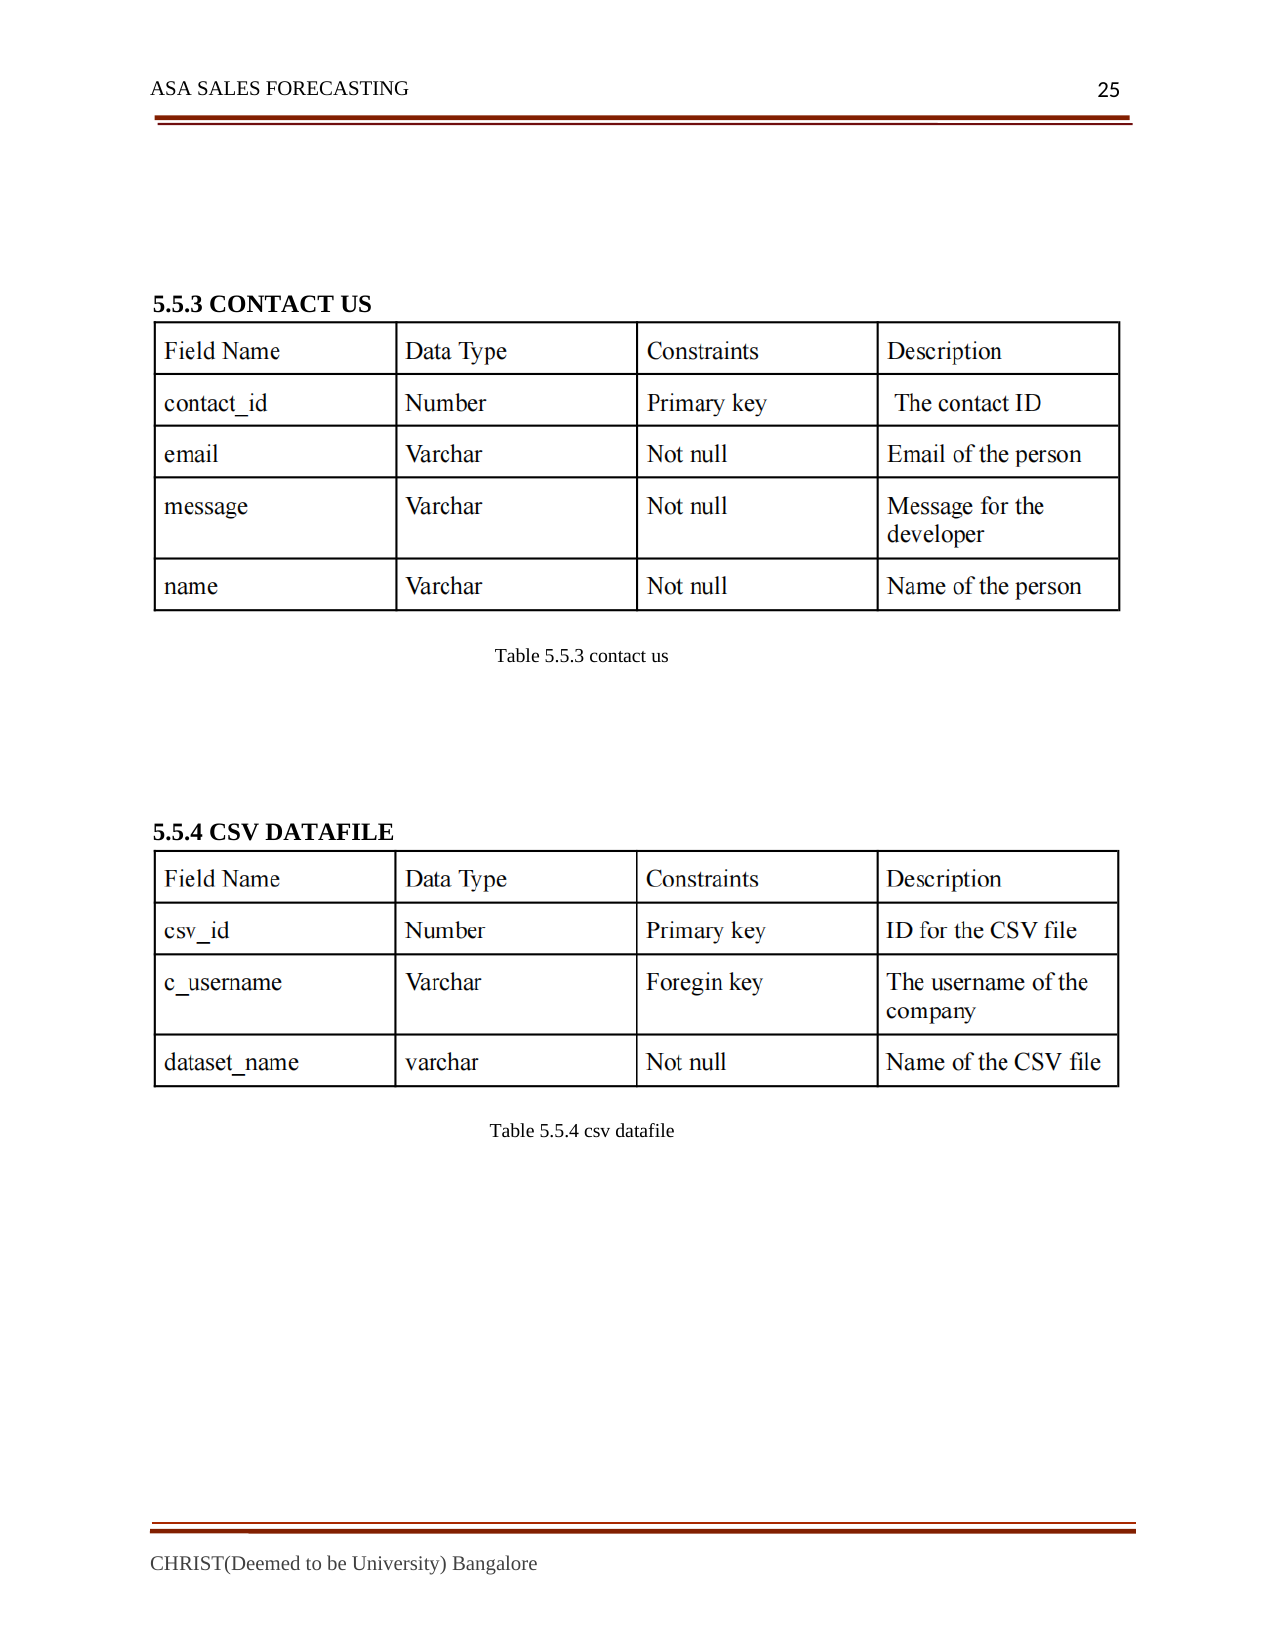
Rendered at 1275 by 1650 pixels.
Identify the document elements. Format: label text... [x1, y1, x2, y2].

picture [150, 317, 1124, 617]
text 5.5.4 CSV DATAFILE [153, 817, 1125, 846]
picture [150, 846, 1125, 1092]
text 5.5.3 CONTACT US [153, 289, 1125, 318]
text Table 5.5.3 contact us [494, 644, 1125, 667]
text Table 5.5.4 csv datafile [489, 1119, 1125, 1142]
